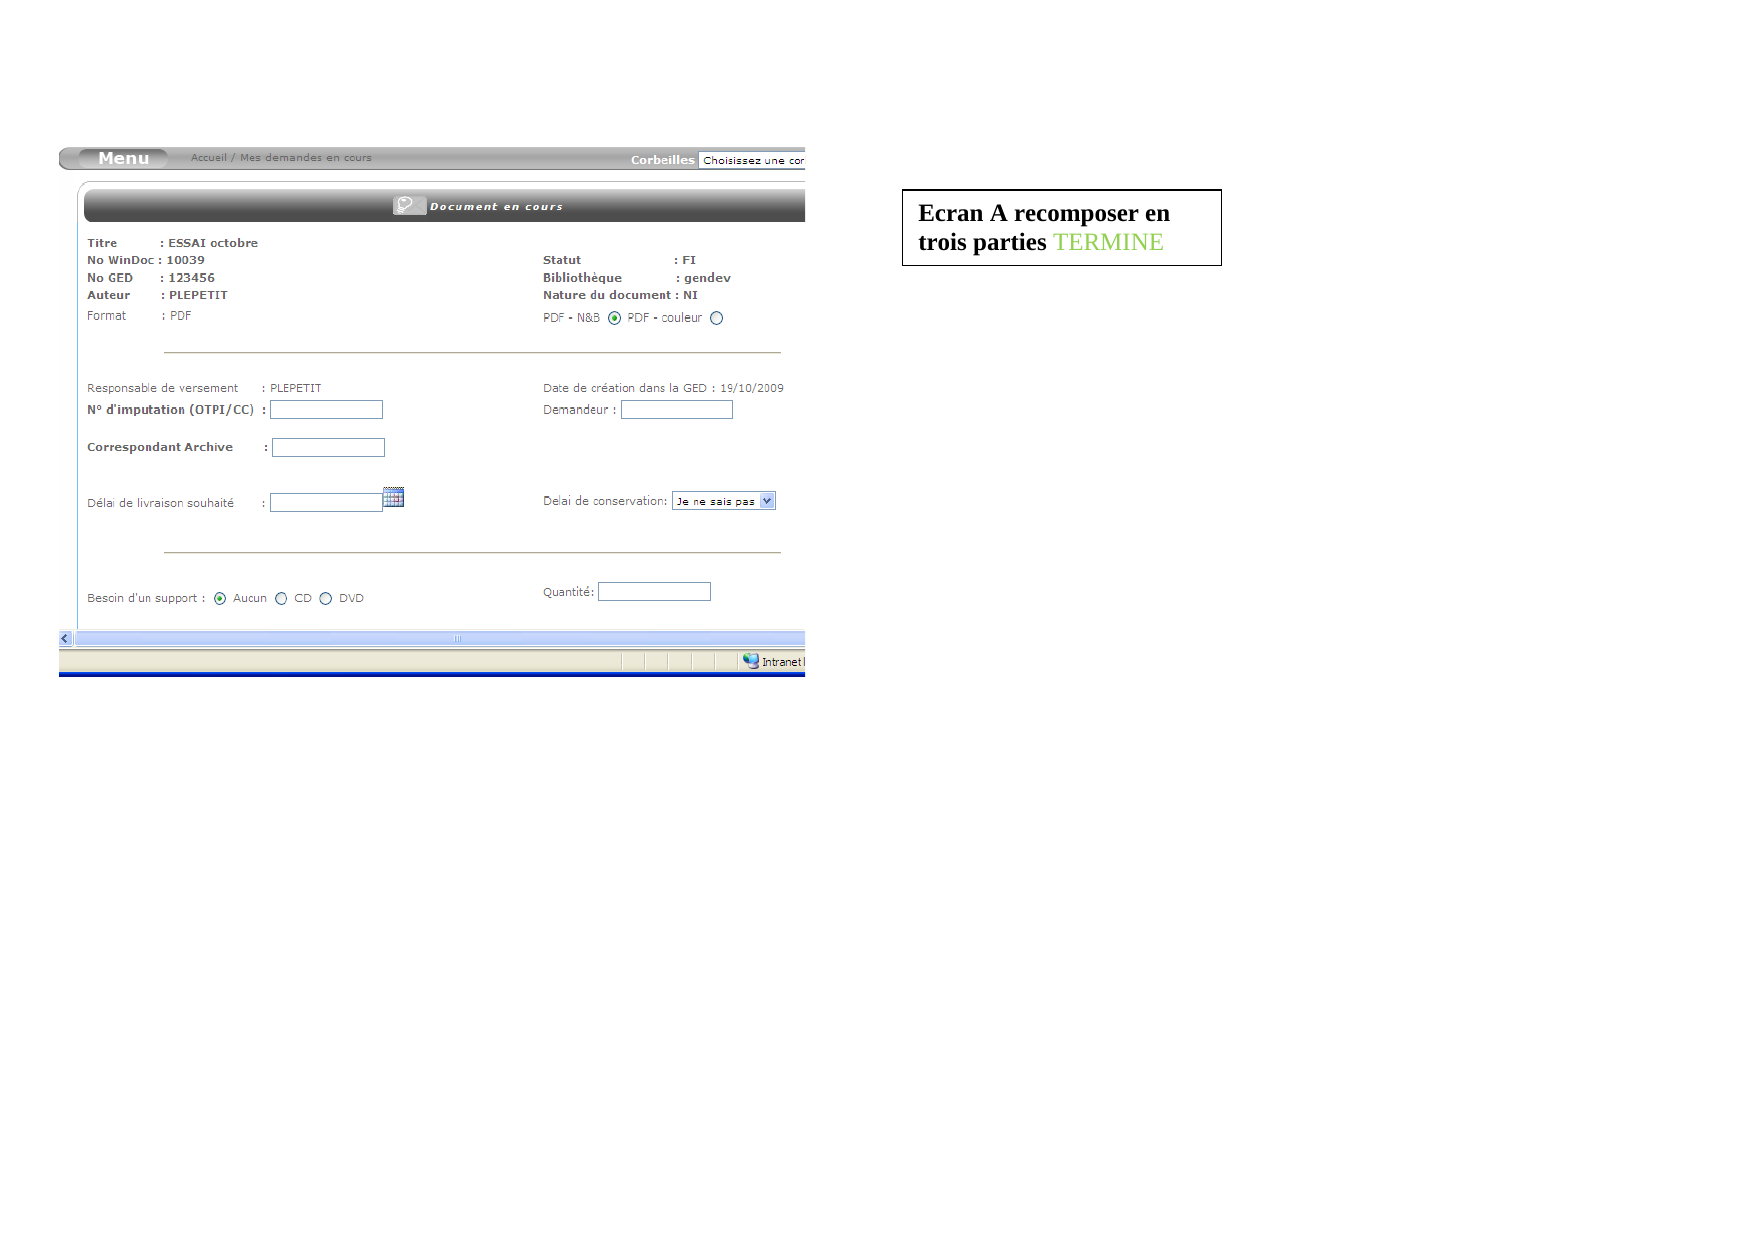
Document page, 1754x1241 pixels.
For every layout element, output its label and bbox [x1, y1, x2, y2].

picture [59, 145, 806, 677]
